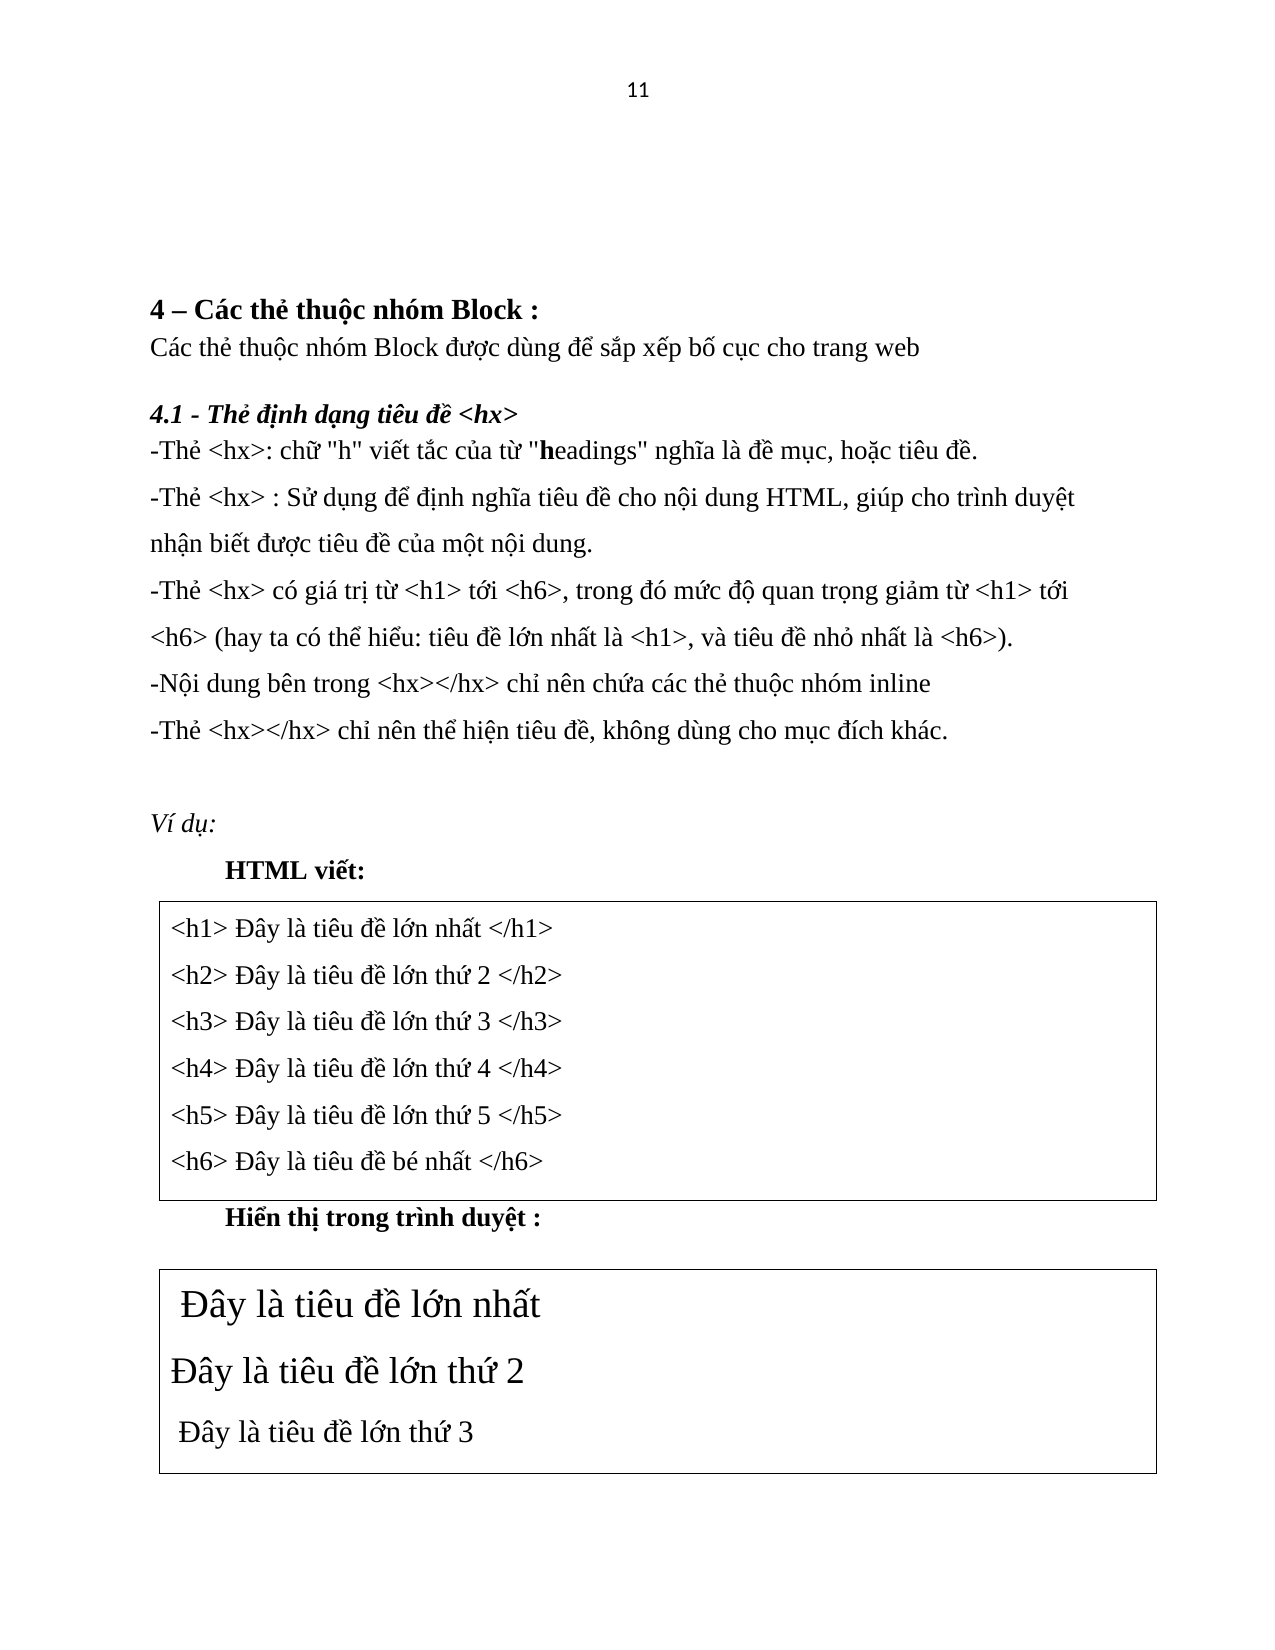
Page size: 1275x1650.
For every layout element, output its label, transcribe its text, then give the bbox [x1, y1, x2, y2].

table_header <h1> Đây là tiêu đề lớn nhất </h1> <h2> Đây là tiêu đề lớn thứ 2 </h2> <h3> Đây là tiêu đề lớn thứ 3 </h3> <h4> Đây là tiêu đề lớn thứ 4 </h4> <h5> Đây là tiêu đề lớn thứ 5 </h5> <h6> Đây là tiêu đề bé nhất </h6> [160, 902, 1156, 1200]
text Các thẻ thuộc nhóm Block được dùng để sắp xếp bố cục cho trang web [150, 331, 1125, 362]
text -Thẻ <hx> có giá trị từ <h1> tới <h6>, trong đó mức độ quan trọng giảm từ <h1> tới <h6> (hay ta có thể hiểu: tiêu đề lớn nhất là <h1>, và tiêu đề nhỏ nhất là <h6>). [150, 574, 1125, 652]
text Ví dụ: [150, 807, 1125, 838]
text Hiển thị trong trình duyệt : [150, 1201, 1125, 1232]
subtitle 4 – Các thẻ thuộc nhóm Block : [150, 292, 1125, 326]
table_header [160, 1270, 1156, 1473]
text -Thẻ <hx></hx> chỉ nên thể hiện tiêu đề, không dùng cho mục đích khác. [150, 714, 1125, 745]
text -Nội dung bên trong <hx></hx> chỉ nên chứa các thẻ thuộc nhóm inline [150, 667, 1125, 698]
subtitle 4.1 - Thẻ định dạng tiêu đề <hx> [150, 398, 1125, 429]
text -Thẻ <hx> : Sử dụng để định nghĩa tiêu đề cho nội dung HTML, giúp cho trình duyệt nhận biết được tiêu đề của một nội dung. [150, 481, 1125, 558]
text -Thẻ <hx>: chữ "h" viết tắc của từ "headings" nghĩa là đề mục, hoặc tiêu đề. [150, 434, 1125, 465]
text HTML viết: [150, 854, 1125, 885]
